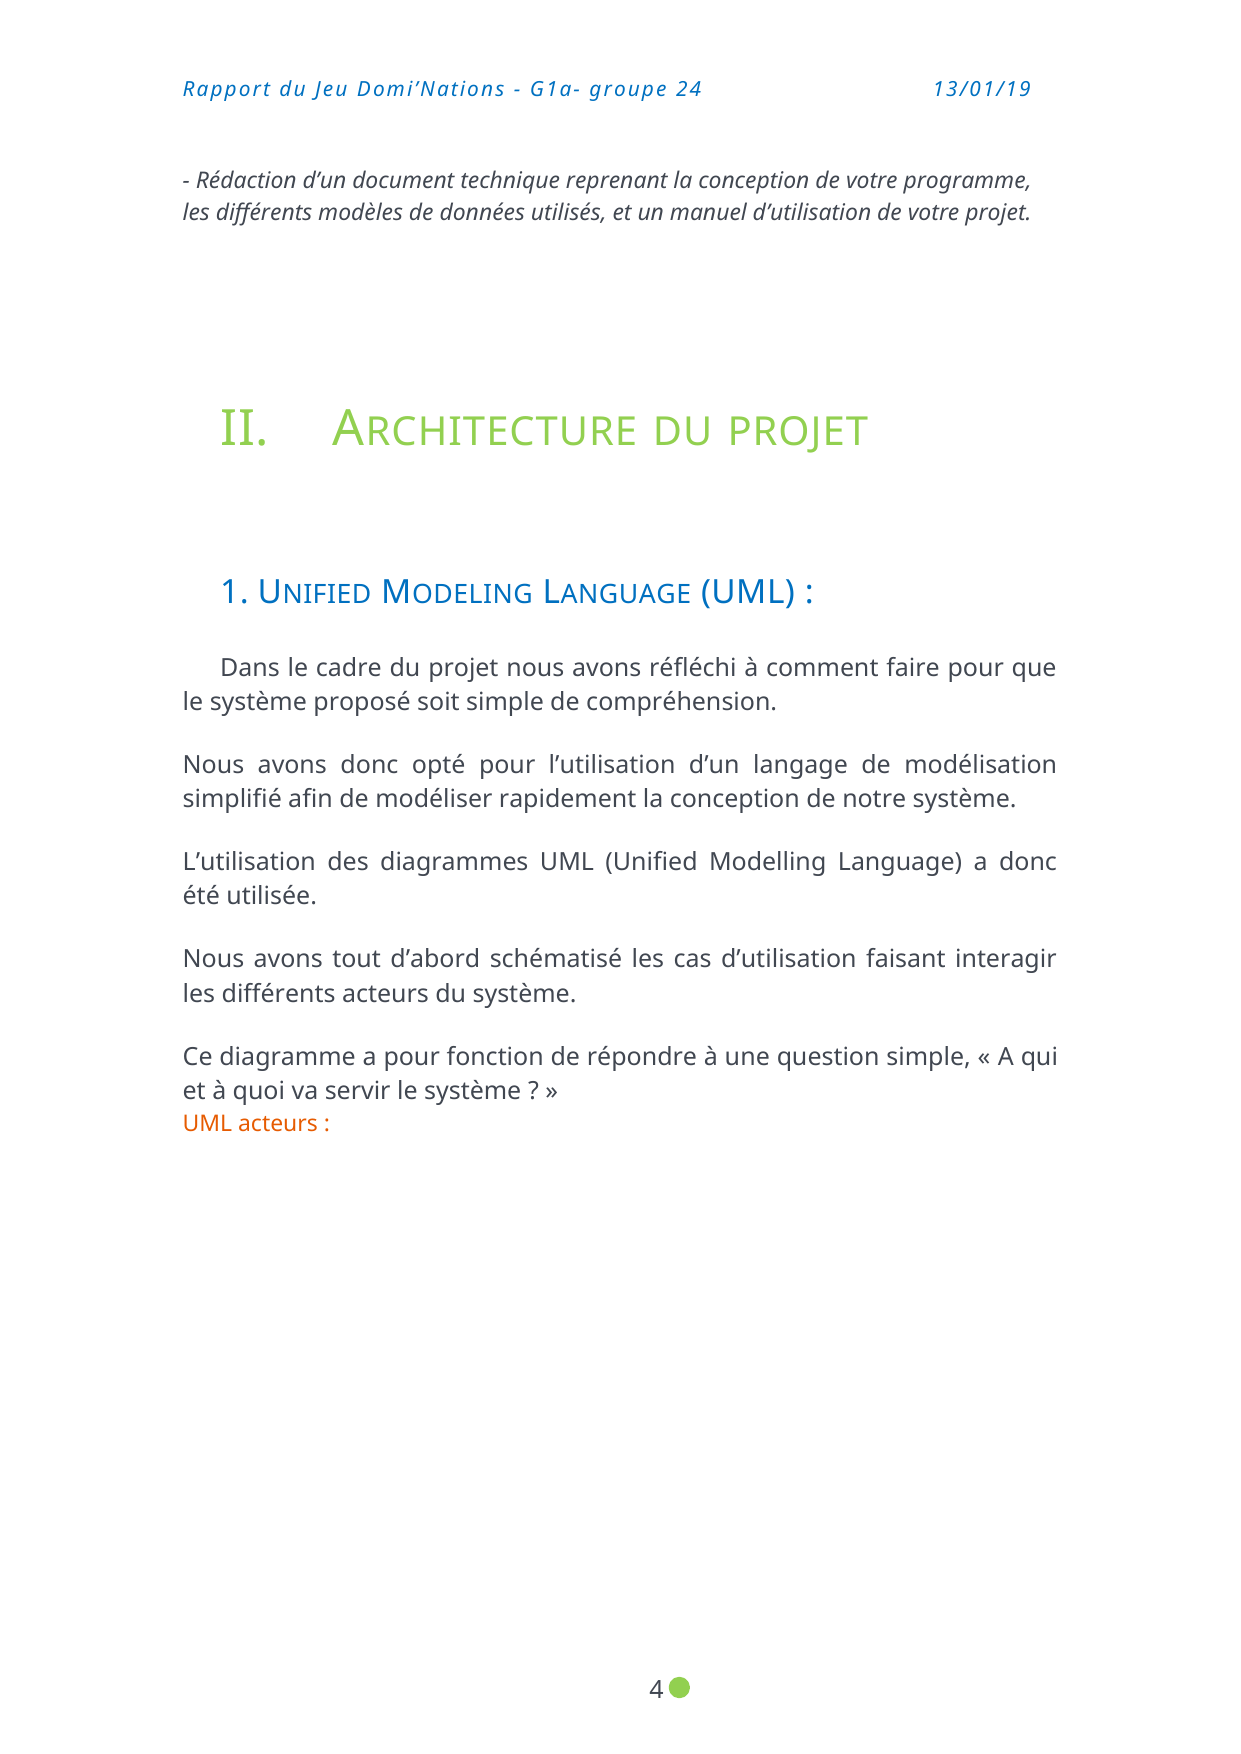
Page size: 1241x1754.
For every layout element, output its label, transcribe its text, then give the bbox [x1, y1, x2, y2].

subtitle Unified Modeling Language (UML) : [712, 568, 1058, 613]
text L’utilisation des diagrammes UML (Unified Modelling Language) a donc été utilisée. [182, 844, 1058, 912]
text Nous avons tout d’abord schématisé les cas d’utilisation faisant interagir les différents acteurs du système. [182, 941, 1058, 1009]
text Nous avons donc opté pour l’utilisation d’un langage de modélisation simplifié afin de modéliser rapidement la conception de notre système. [182, 747, 1058, 815]
text - Rédaction d’un document technique reprenant la conception de votre programme, les différents modèles de données utilisés, et un manuel d’utilisation de votre projet. [182, 164, 1058, 227]
subtitle UML acteurs : [182, 1107, 1058, 1138]
title Architecture du projet [220, 392, 1058, 460]
text Ce diagramme a pour fonction de répondre à une question simple, « A qui et à quoi va servir le système ? » [182, 1038, 1058, 1107]
text Dans le cadre du projet nous avons réfléchi à comment faire pour que le système proposé soit simple de compréhension. [182, 649, 1058, 717]
